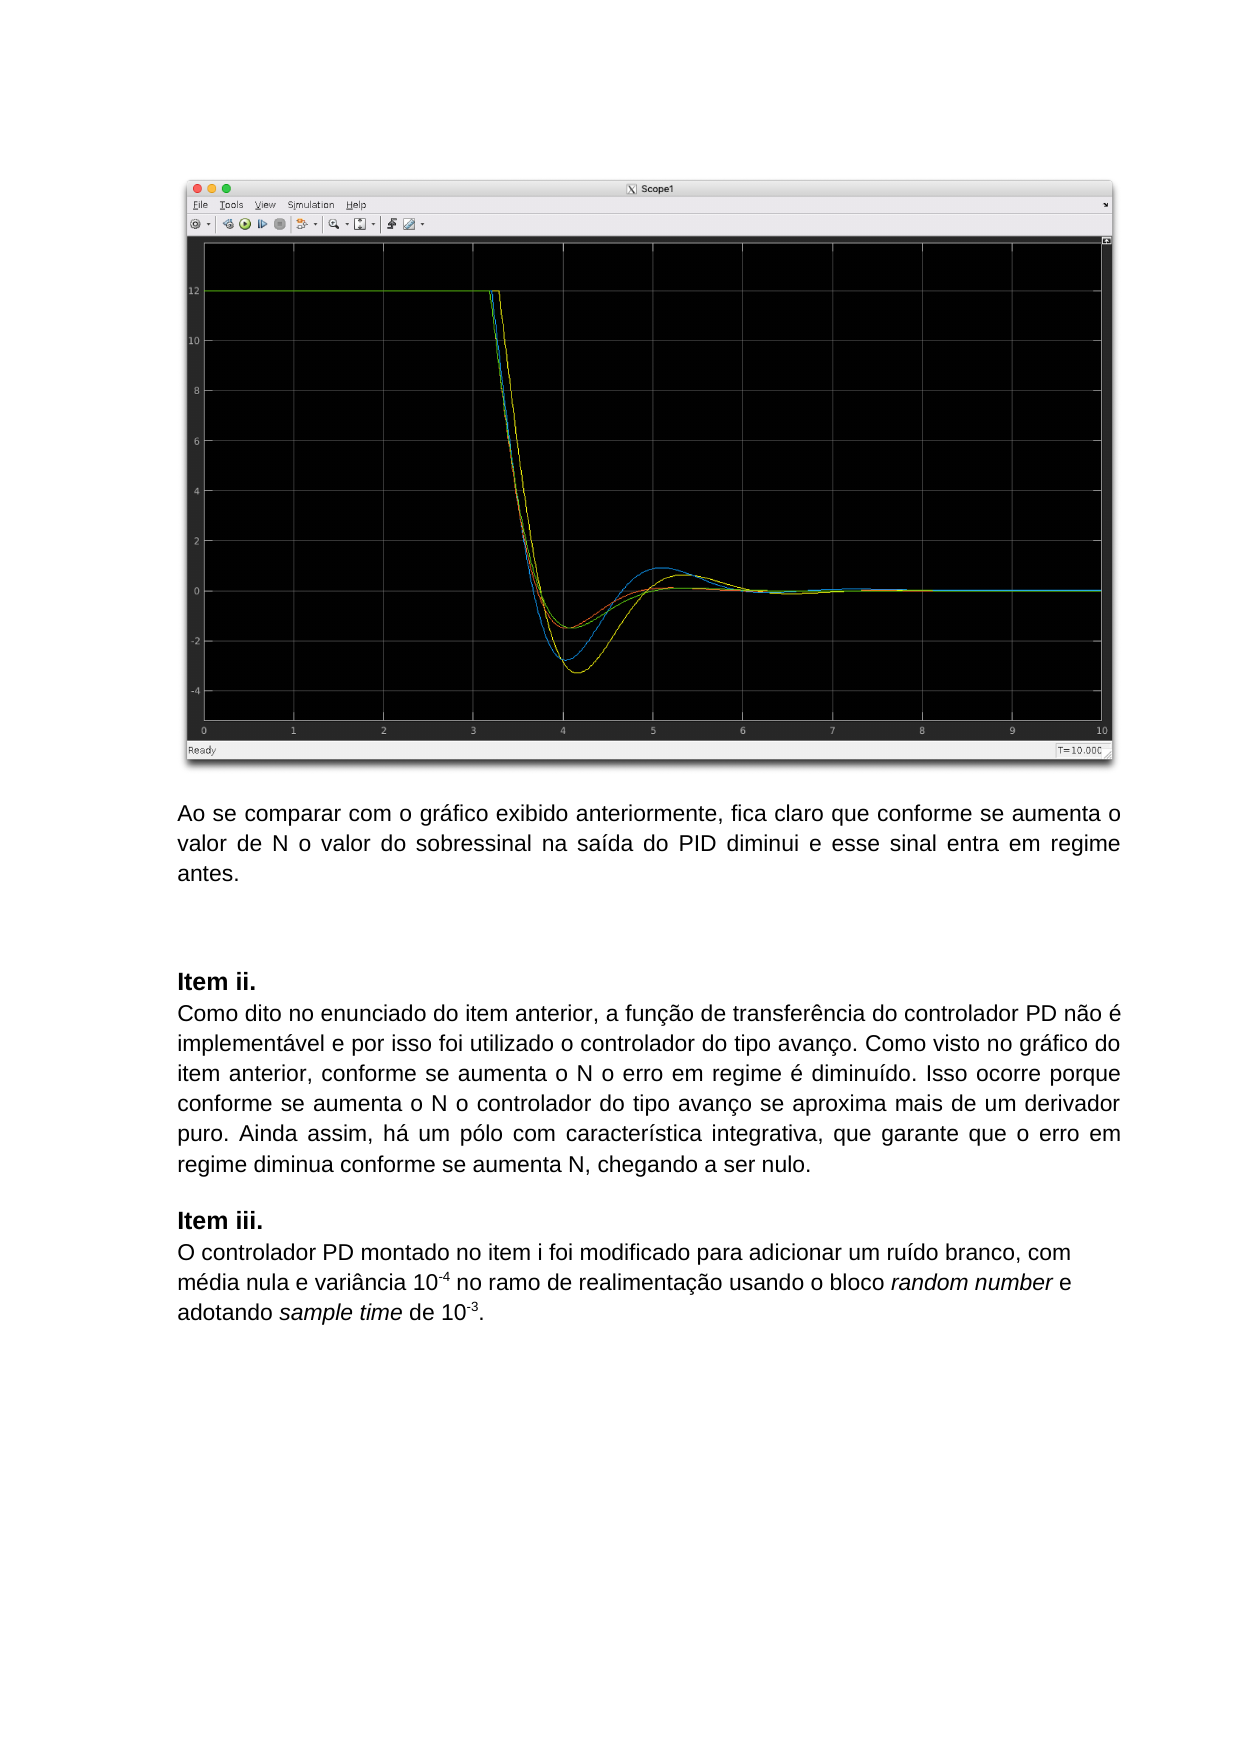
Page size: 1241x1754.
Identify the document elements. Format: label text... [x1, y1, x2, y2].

picture [177, 177, 1122, 775]
text O controlador PD montado no item i foi modificado para adicionar um ruído branco, com média nula e variância 10-4 no ramo de realimentação usando o bloco random number e adotando sample time de 10-3. [177, 1239, 1122, 1326]
subtitle Item iii. [177, 1206, 1122, 1234]
text Ao se comparar com o gráfico exibido anteriormente, fica claro que conforme se aumenta o valor de N o valor do sobressinal na saída do PID diminui e esse sinal entra em regime antes. [177, 800, 1122, 887]
subtitle Item ii. [177, 967, 1122, 995]
text Como dito no enunciado do item anterior, a função de transferência do controlador PD não é implementável e por isso foi utilizado o controlador do tipo avanço. Como visto no gráfico do item anterior, conforme se aumenta o N o erro em regime é diminuído. Isso ocorre porque conforme se aumenta o N o controlador do tipo avanço se aproxima mais de um derivador puro. Ainda assim, há um pólo com característica integrativa, que garante que o erro em regime diminua conforme se aumenta N, chegando a ser nulo. [177, 999, 1122, 1177]
